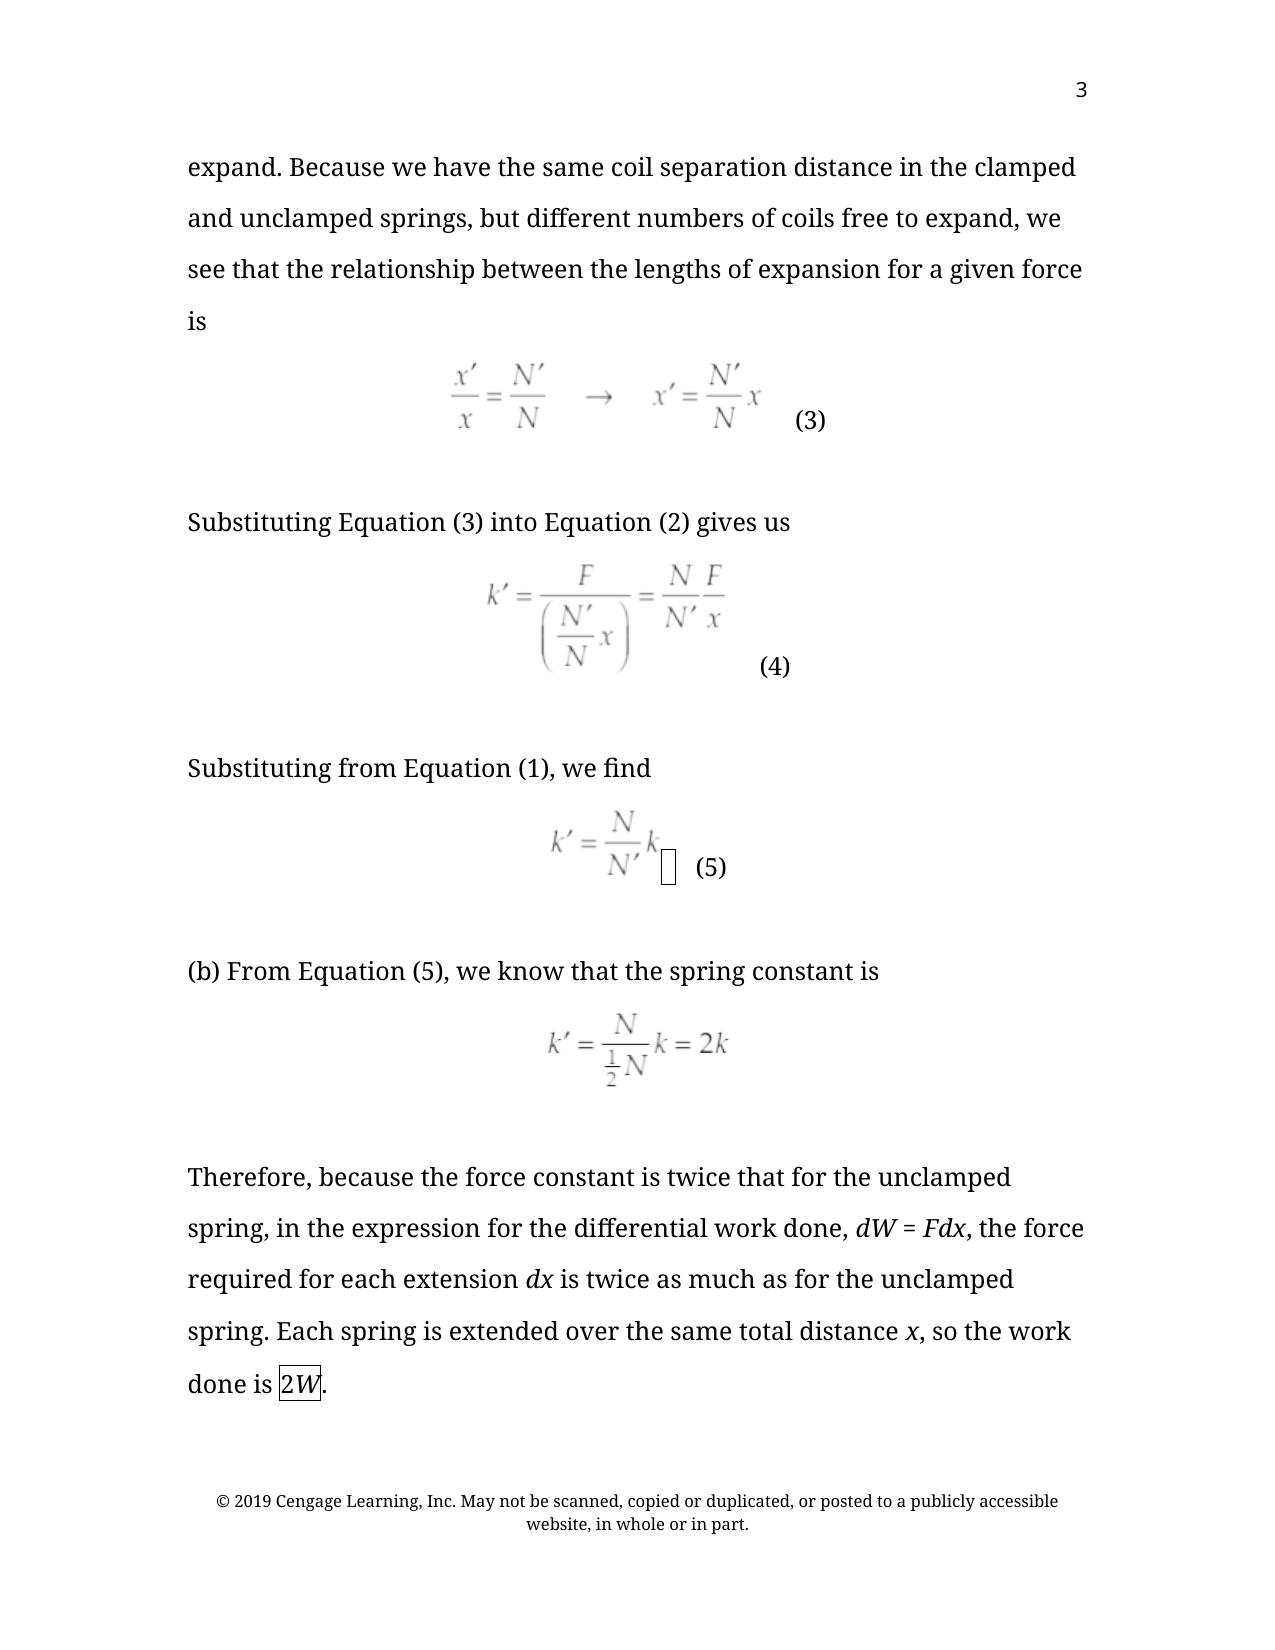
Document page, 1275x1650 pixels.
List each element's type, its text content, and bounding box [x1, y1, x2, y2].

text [187, 150, 1087, 337]
text (4) [187, 556, 1087, 683]
text Substituting from Equation (1), we find [187, 751, 1087, 785]
text Substituting Equation (3) into Equation (2) gives us [187, 504, 1087, 538]
text Therefore, because the force constant is twice that for the unclamped spring, in the expression for the differential work done, dW = Fdx, the force required for each extension dx is twice as much as for the unclamped spring. Each spring is extended over the same total distance x, so the work done is 2W. [187, 1160, 1087, 1401]
text (3) [187, 354, 1087, 436]
text (5) [187, 802, 1087, 884]
text (b) From Equation (5), we know that the spring constant is [187, 953, 1087, 987]
